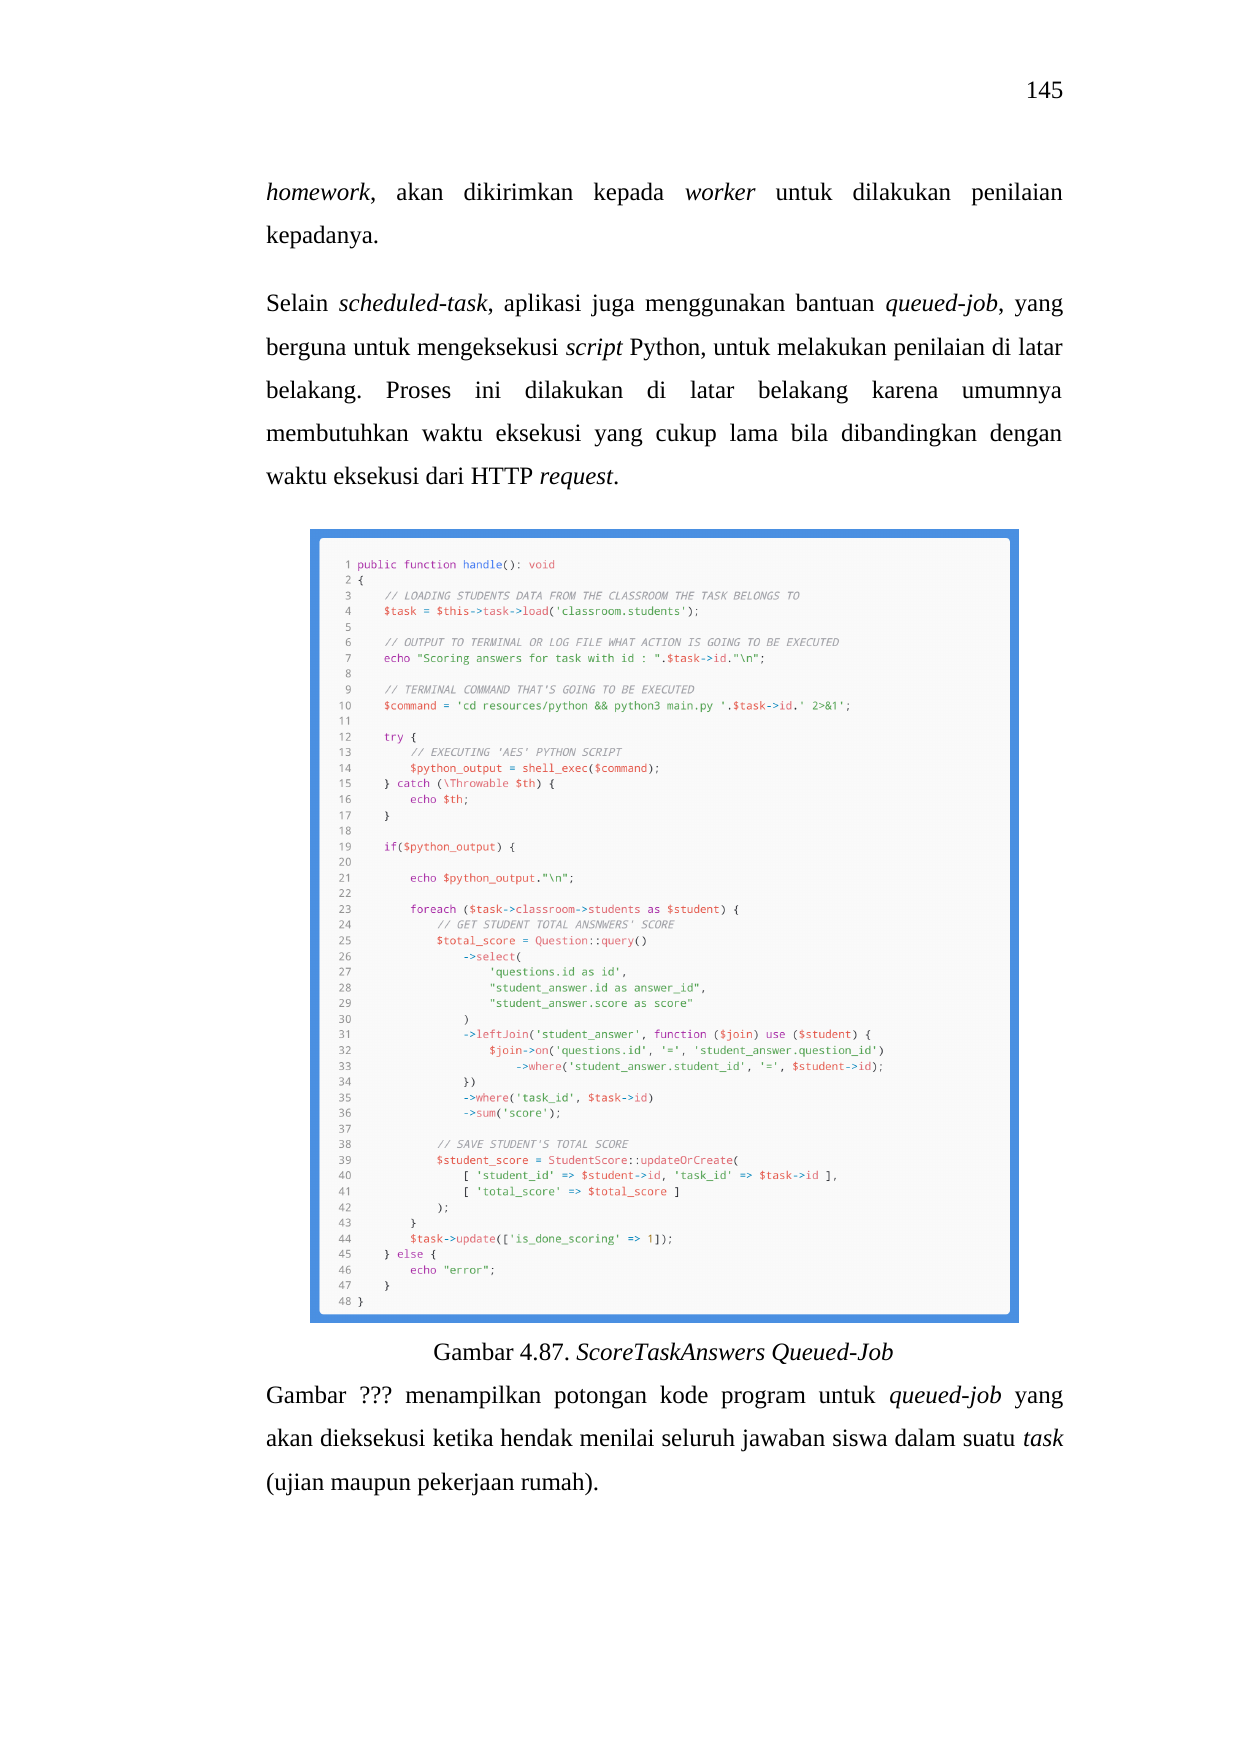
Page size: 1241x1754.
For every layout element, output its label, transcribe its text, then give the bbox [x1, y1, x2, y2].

text Selain scheduled-task, aplikasi juga menggunakan bantuan queued-job, yang berguna untuk mengeksekusi script Python, untuk melakukan penilaian di latar belakang. Proses ini dilakukan di latar belakang karena umumnya membutuhkan waktu eksekusi yang cukup lama bila dibandingkan dengan waktu eksekusi dari HTTP request. [266, 288, 1063, 490]
picture [310, 529, 1019, 1323]
text Gambar ??? menampilkan potongan kode program untuk queued-job yang akan dieksekusi ketika hendak menilai seluruh jawaban siswa dalam suatu task (ujian maupun pekerjaan rumah). [266, 1380, 1063, 1495]
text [266, 177, 1063, 249]
